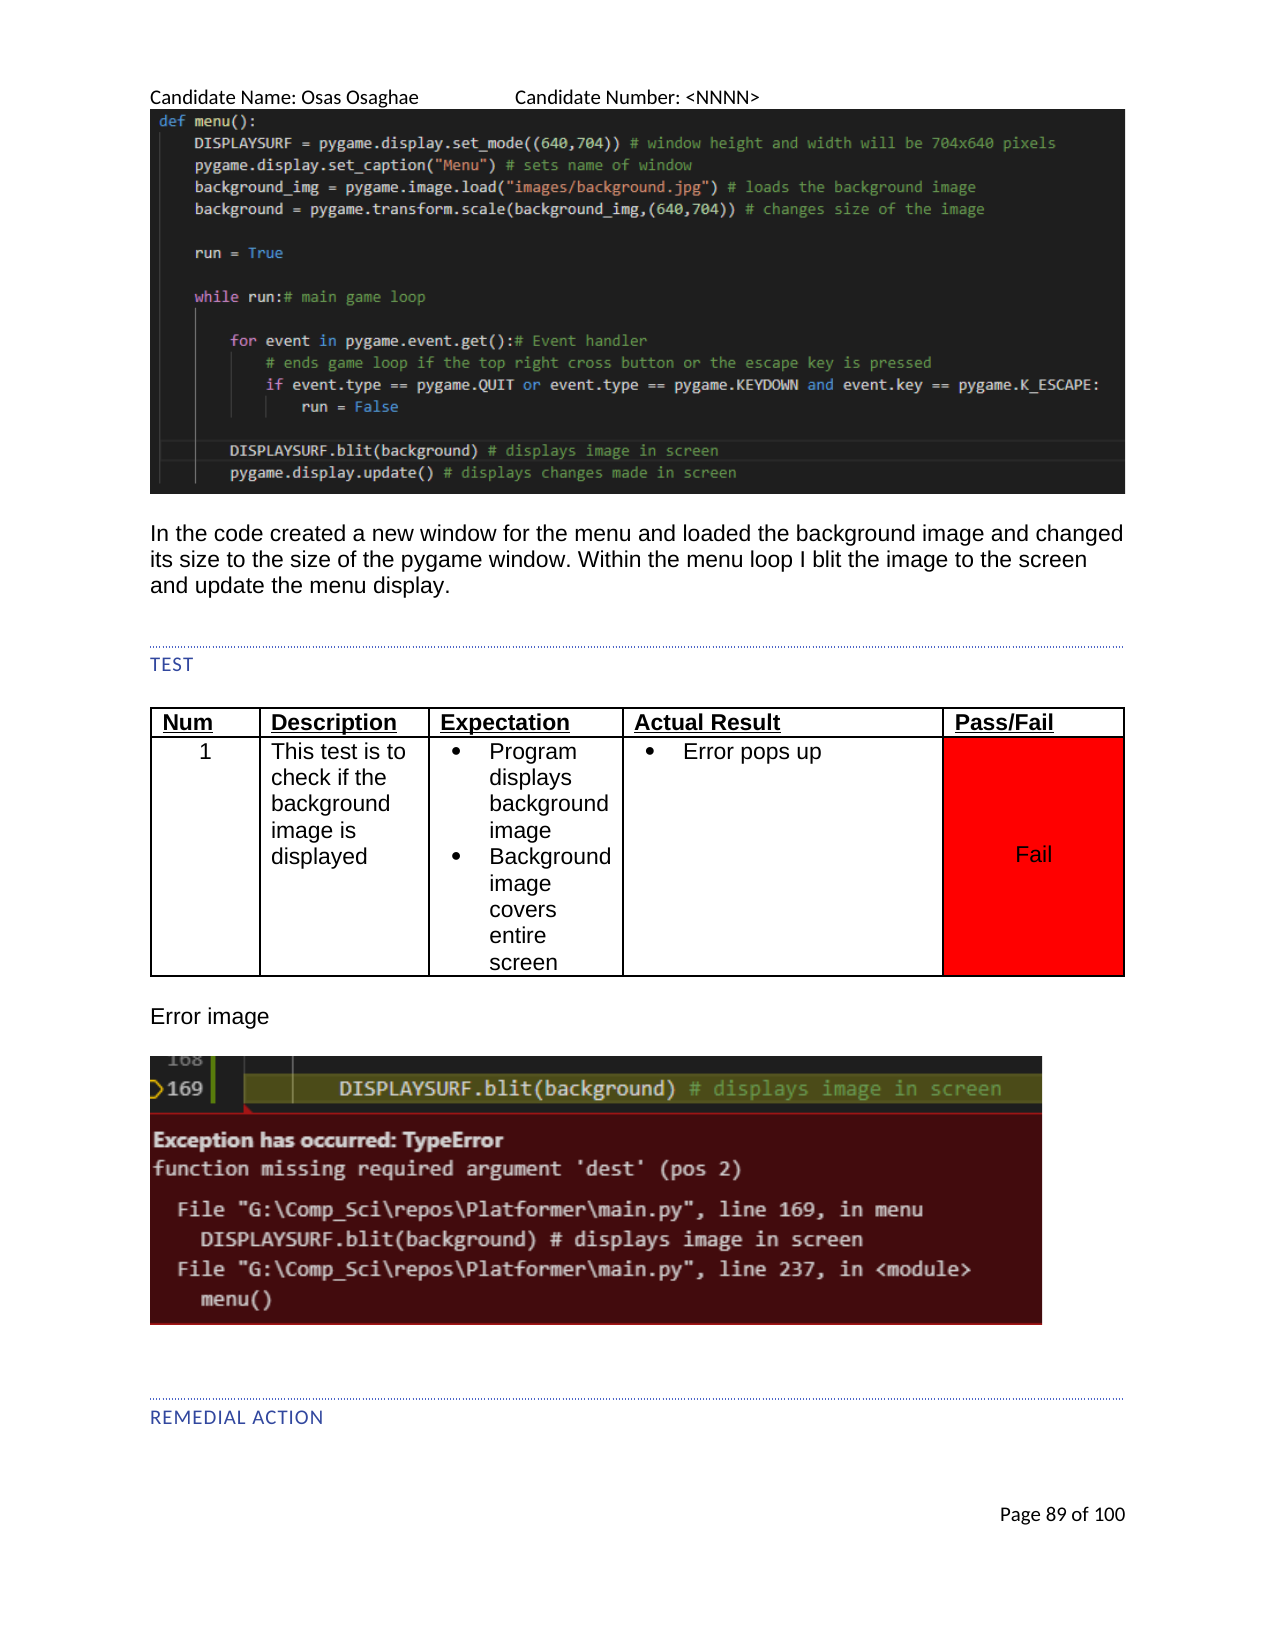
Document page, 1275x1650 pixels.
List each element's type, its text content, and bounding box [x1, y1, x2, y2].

table_header Num [152, 709, 259, 736]
table_header Expectation [430, 709, 622, 736]
text In the code created a new window for the menu and loaded the background image and changed its size to the size of the pygame window. Within the menu loop I blit the image to the screen and update the menu display. [150, 520, 1125, 599]
table_cell This test is to check if the background image is displayed [261, 738, 428, 975]
table_header Description [261, 709, 428, 736]
table_cell Program displays background image Background image covers entire screen [430, 738, 622, 975]
table_header Pass/Fail [944, 709, 1123, 736]
table_cell 1 [152, 738, 259, 975]
text Error image [150, 1003, 1125, 1030]
picture [150, 109, 1125, 494]
picture [150, 1056, 1043, 1325]
subtitle Test [150, 646, 1125, 677]
table_cell Error pops up [624, 738, 942, 975]
table_cell Fail [944, 738, 1123, 975]
subtitle Remedial Action [150, 1398, 1125, 1429]
table_header Actual Result [624, 709, 942, 736]
